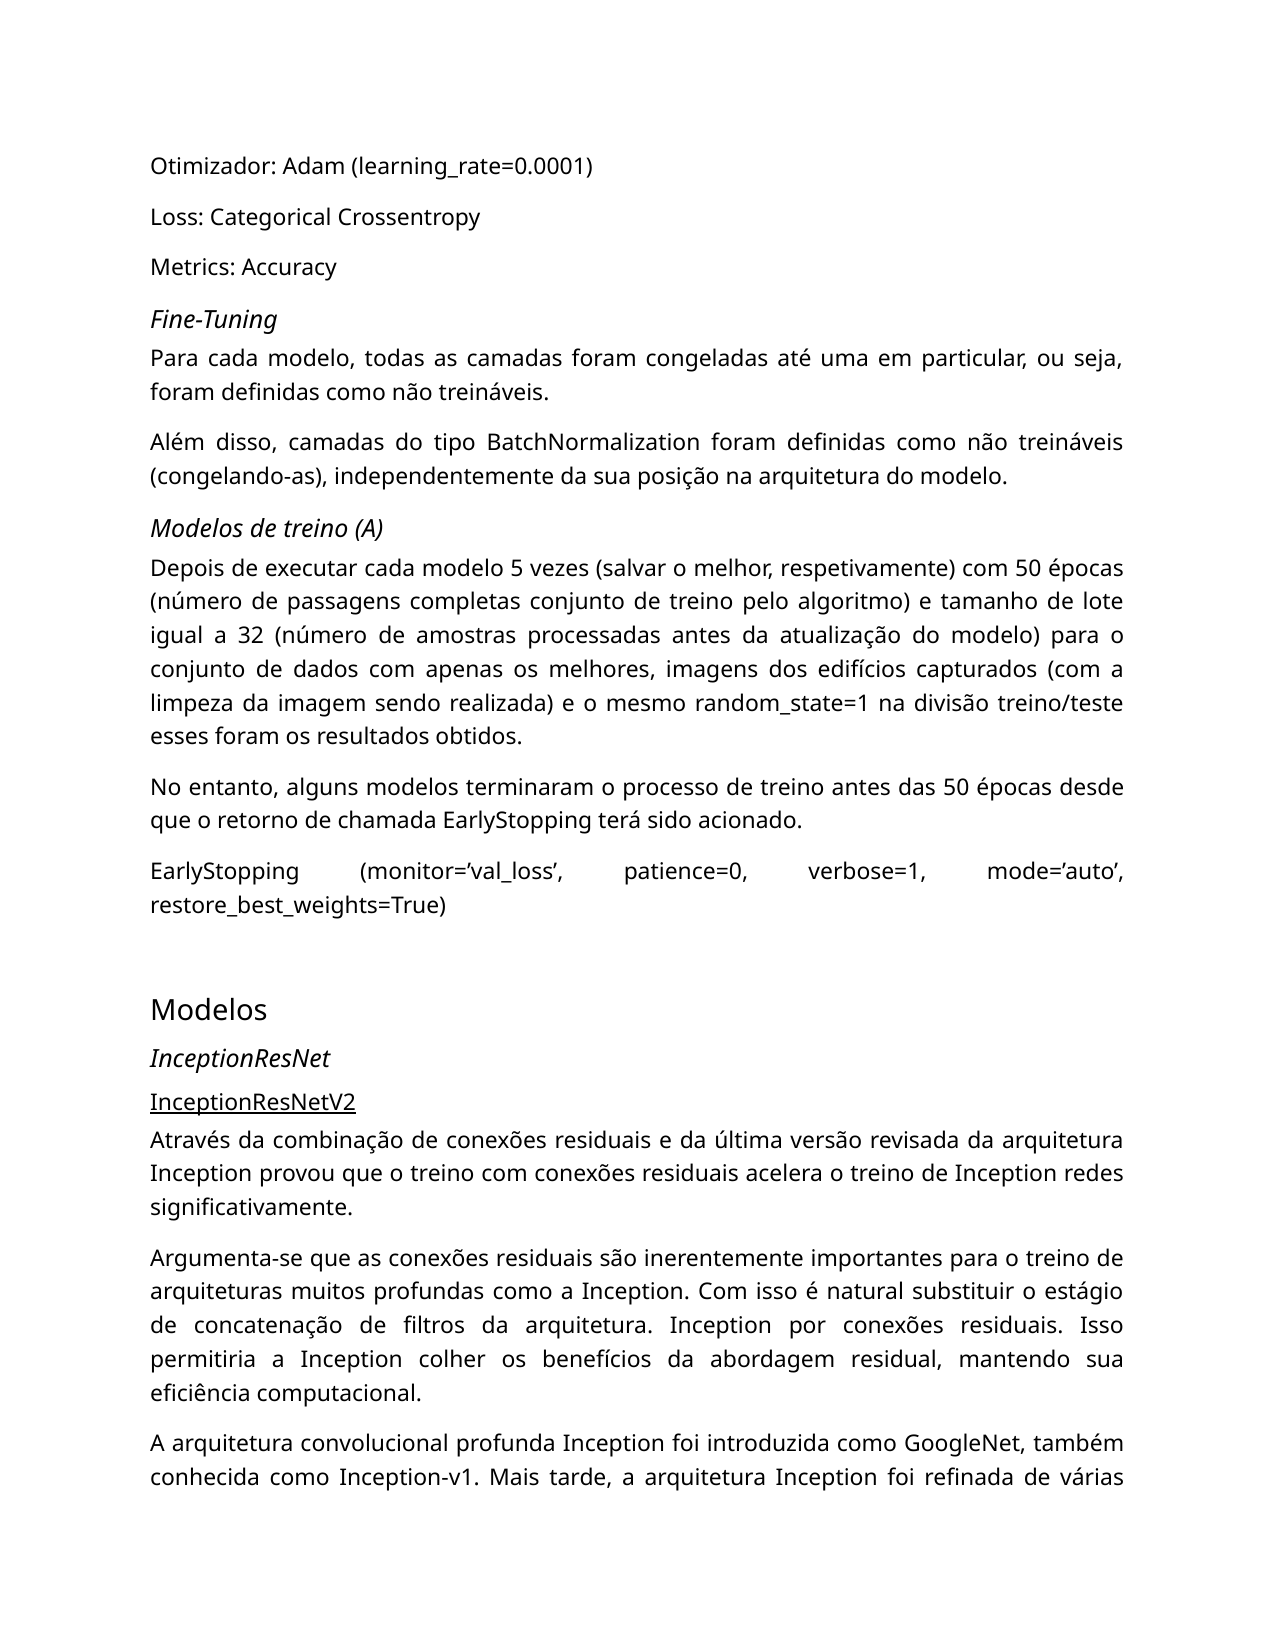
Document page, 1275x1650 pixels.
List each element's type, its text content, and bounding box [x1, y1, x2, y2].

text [150, 1427, 1125, 1492]
text No entanto, alguns modelos terminaram o processo de treino antes das 50 épocas desde que o retorno de chamada EarlyStopping terá sido acionado. [150, 771, 1125, 836]
text Metrics: Accuracy [150, 251, 1125, 282]
text Argumenta-se que as conexões residuais são inerentemente importantes para o treino de arquiteturas muitos profundas como a Inception. Com isso é natural substituir o estágio de concatenação de filtros da arquitetura. Inception por conexões residuais. Isso permitiria a Inception colher os benefícios da abordagem residual, mantendo sua eficiência computacional. [150, 1241, 1125, 1408]
subtitle InceptionResNetV2 [150, 1086, 1125, 1117]
text Otimizador: Adam (learning_rate=0.0001) [150, 150, 1125, 181]
text EarlyStopping (monitor=’val_loss’, patience=0, verbose=1, mode=’auto’, restore_best_weights=True) [150, 855, 1125, 920]
subtitle Modelos de treino (A) [150, 511, 1125, 544]
text Através da combinação de conexões residuais e da última versão revisada da arquitetura Inception provou que o treino com conexões residuais acelera o treino de Inception redes significativamente. [150, 1123, 1125, 1222]
text Loss: Categorical Crossentropy [150, 200, 1125, 232]
subtitle Modelos [150, 989, 1125, 1029]
subtitle Fine-Tuning [150, 301, 1125, 335]
text Depois de executar cada modelo 5 vezes (salvar o melhor, respetivamente) com 50 épocas (número de passagens completas conjunto de treino pelo algoritmo) e tamanho de lote igual a 32 (número de amostras processadas antes da atualização do modelo) para o conjunto de dados com apenas os melhores, imagens dos edifícios capturados (com a limpeza da imagem sendo realizada) e o mesmo random_state=1 na divisão treino/teste esses foram os resultados obtidos. [150, 551, 1125, 751]
subtitle InceptionResNet [150, 1041, 1125, 1074]
text Além disso, camadas do tipo BatchNormalization foram definidas como não treináveis (congelando-as), independentemente da sua posição na arquitetura do modelo. [150, 426, 1125, 491]
text Para cada modelo, todas as camadas foram congeladas até uma em particular, ou seja, foram definidas como não treináveis. [150, 342, 1125, 407]
